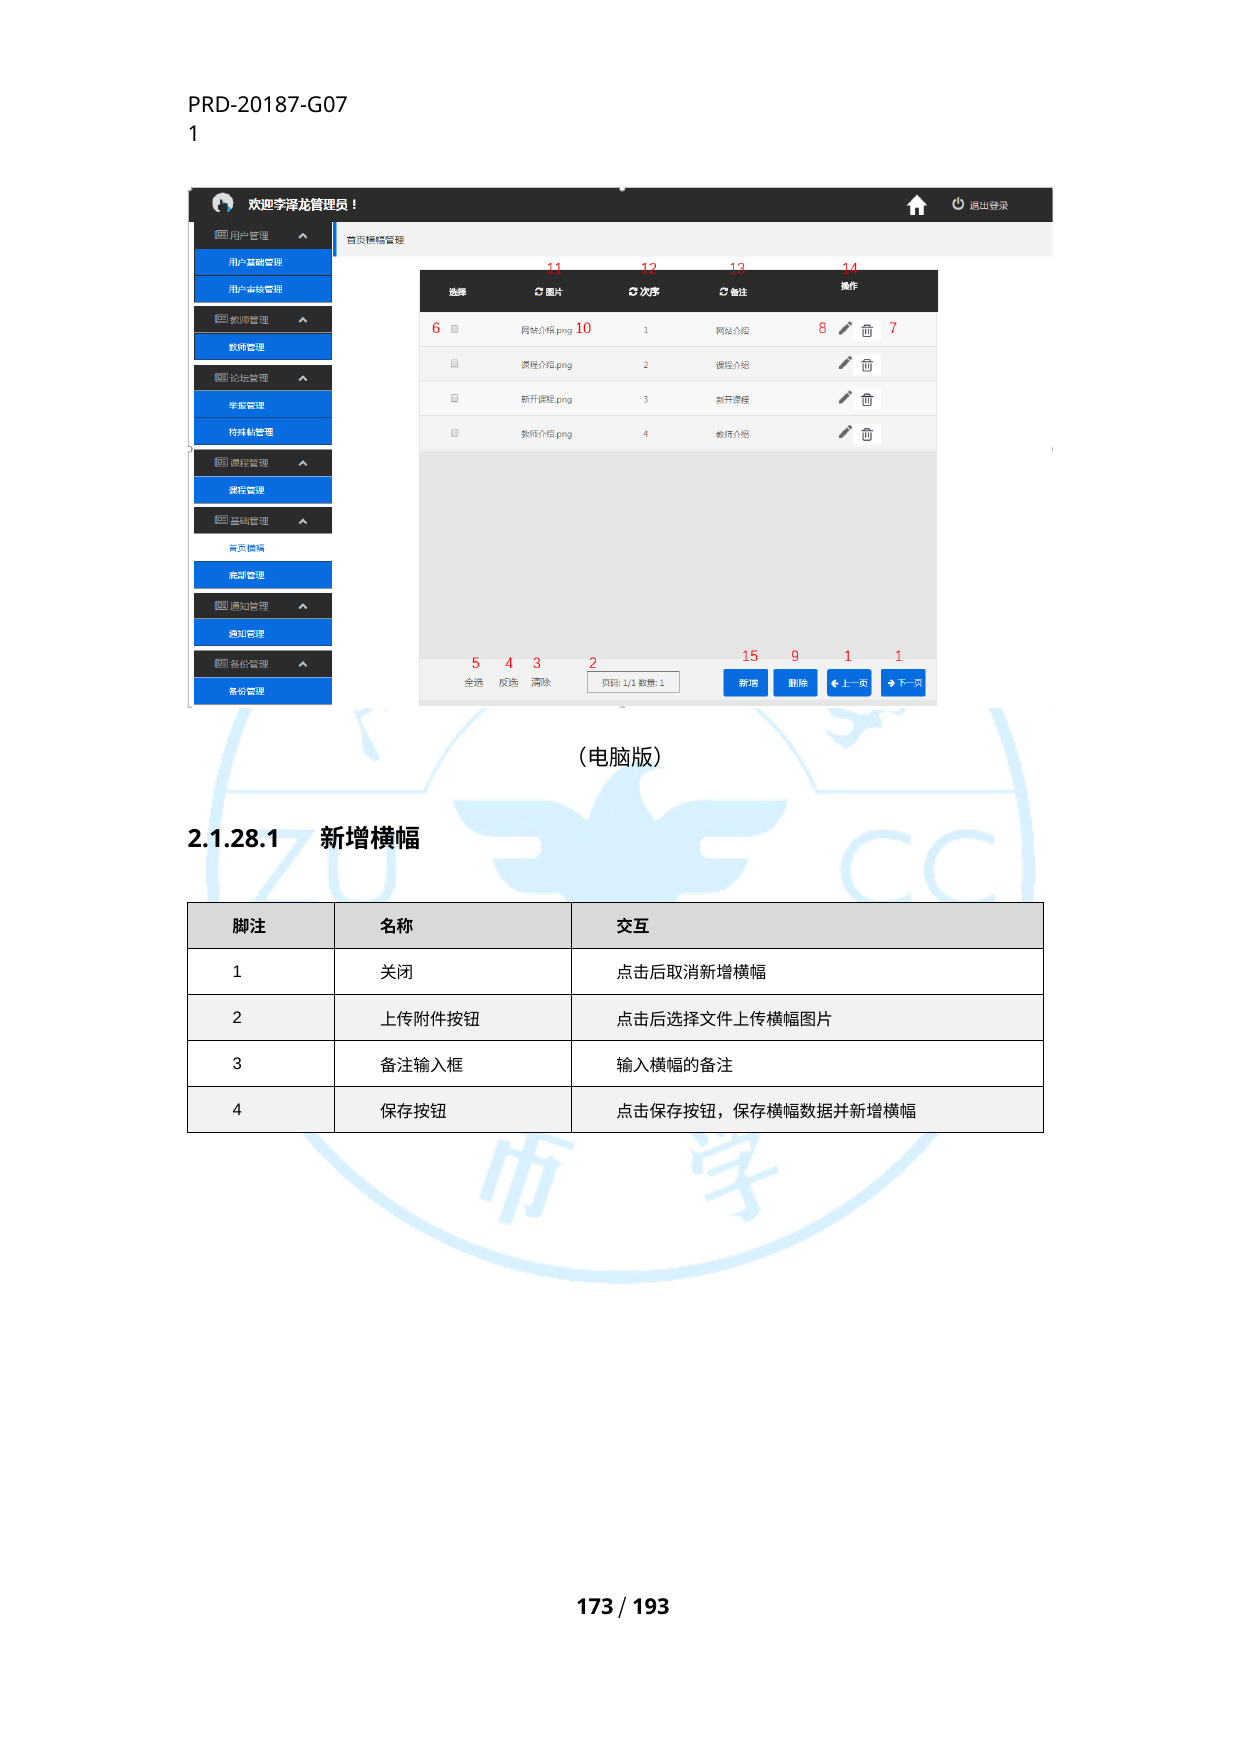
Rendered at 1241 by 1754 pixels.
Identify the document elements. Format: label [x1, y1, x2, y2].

table_cell [188, 1087, 334, 1132]
table_cell [188, 1041, 334, 1086]
table_cell [572, 1087, 1043, 1132]
picture [187, 187, 1053, 708]
table_cell [335, 995, 571, 1040]
table_header [188, 903, 334, 948]
table_cell [335, 1087, 571, 1132]
table_header [572, 903, 1043, 948]
table_cell [188, 995, 334, 1040]
table_cell [572, 1041, 1043, 1086]
table_cell [572, 995, 1043, 1040]
table_header [335, 903, 571, 948]
table_cell [572, 949, 1043, 994]
table_cell [335, 949, 571, 994]
table_cell [188, 949, 334, 994]
table_cell [335, 1041, 571, 1086]
